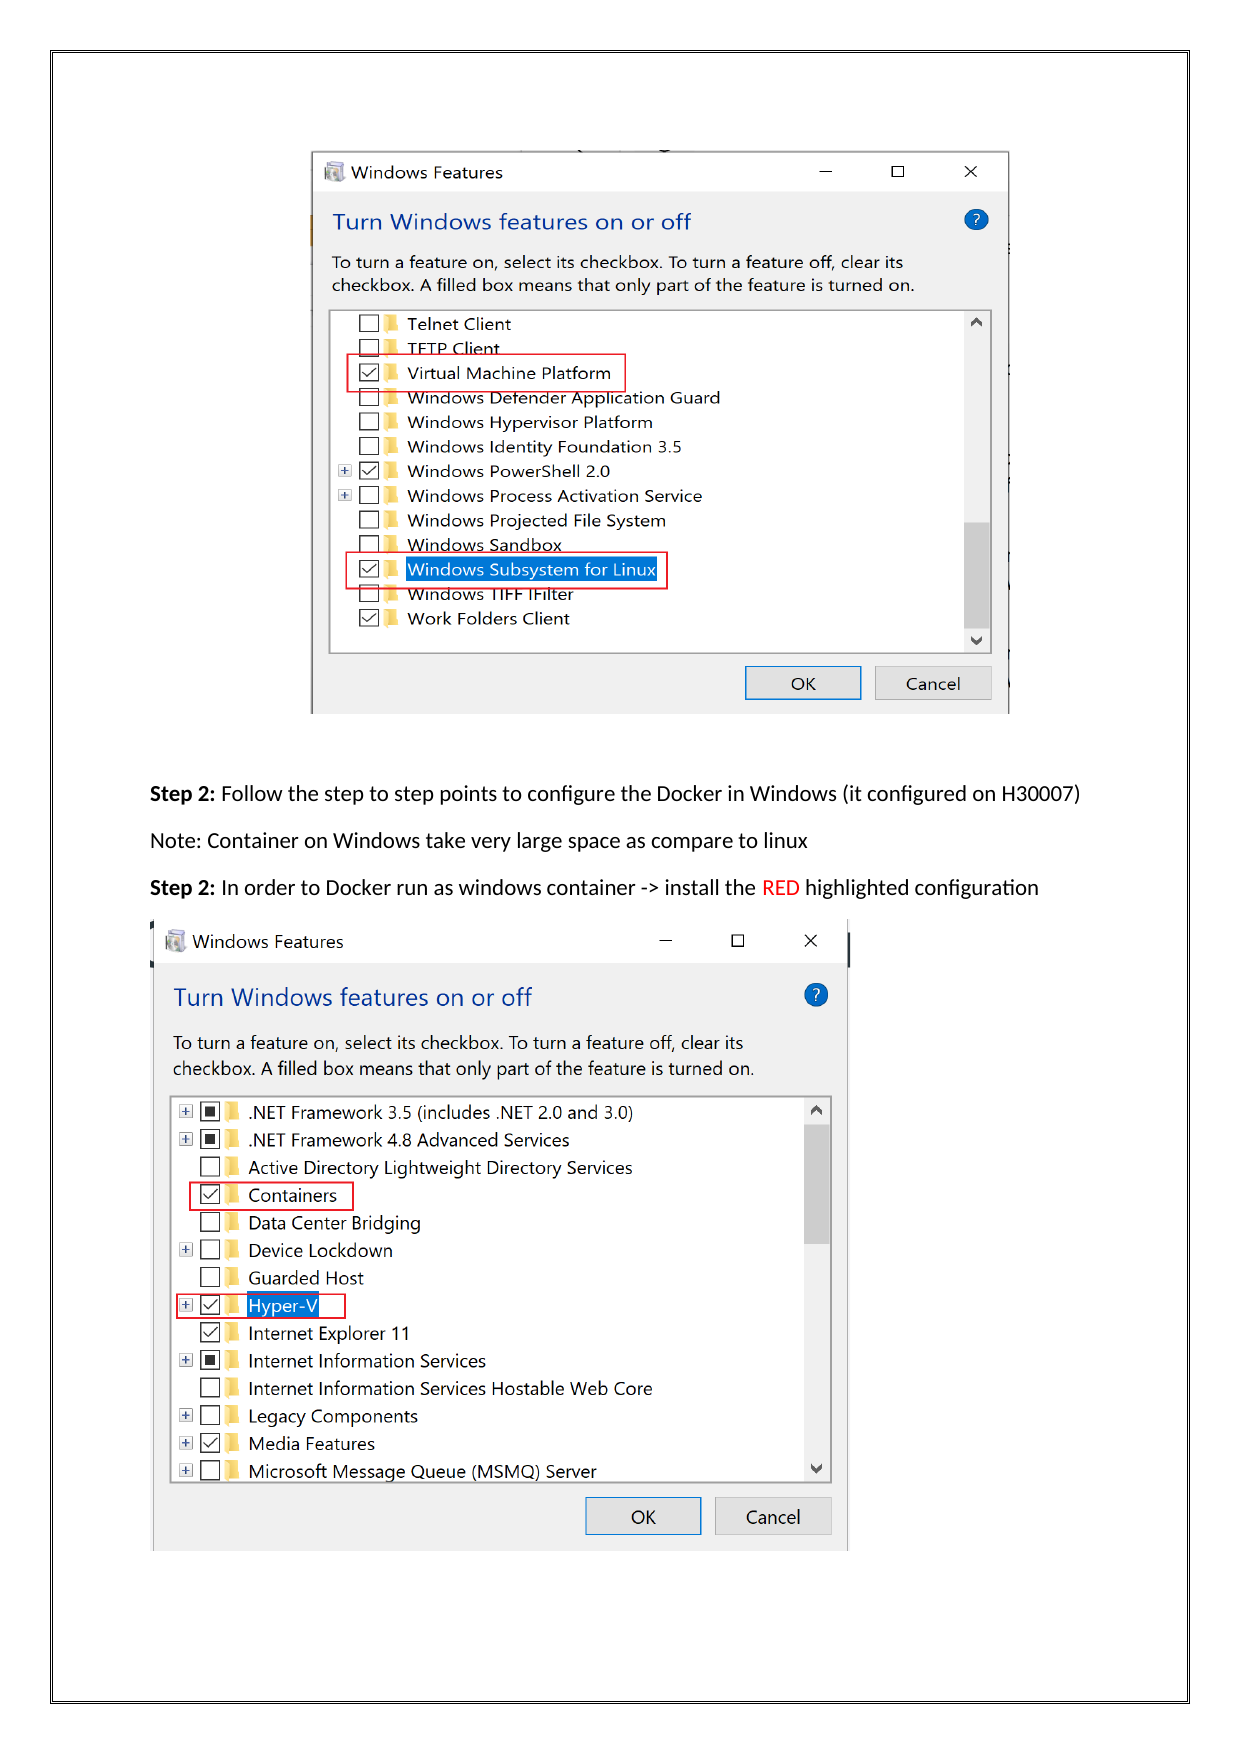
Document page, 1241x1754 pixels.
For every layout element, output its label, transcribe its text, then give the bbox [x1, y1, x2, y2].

text Step 2: Follow the step to step points to configure the Docker in Windows (it configured on H30007) [150, 779, 1090, 807]
text Step 2: In order to Docker run as windows container -> install the RED highlighted configuration [150, 873, 1090, 901]
picture [150, 919, 851, 1551]
text Note: Container on Windows take very large space as compare to linux [150, 826, 1090, 854]
picture [310, 150, 1010, 714]
